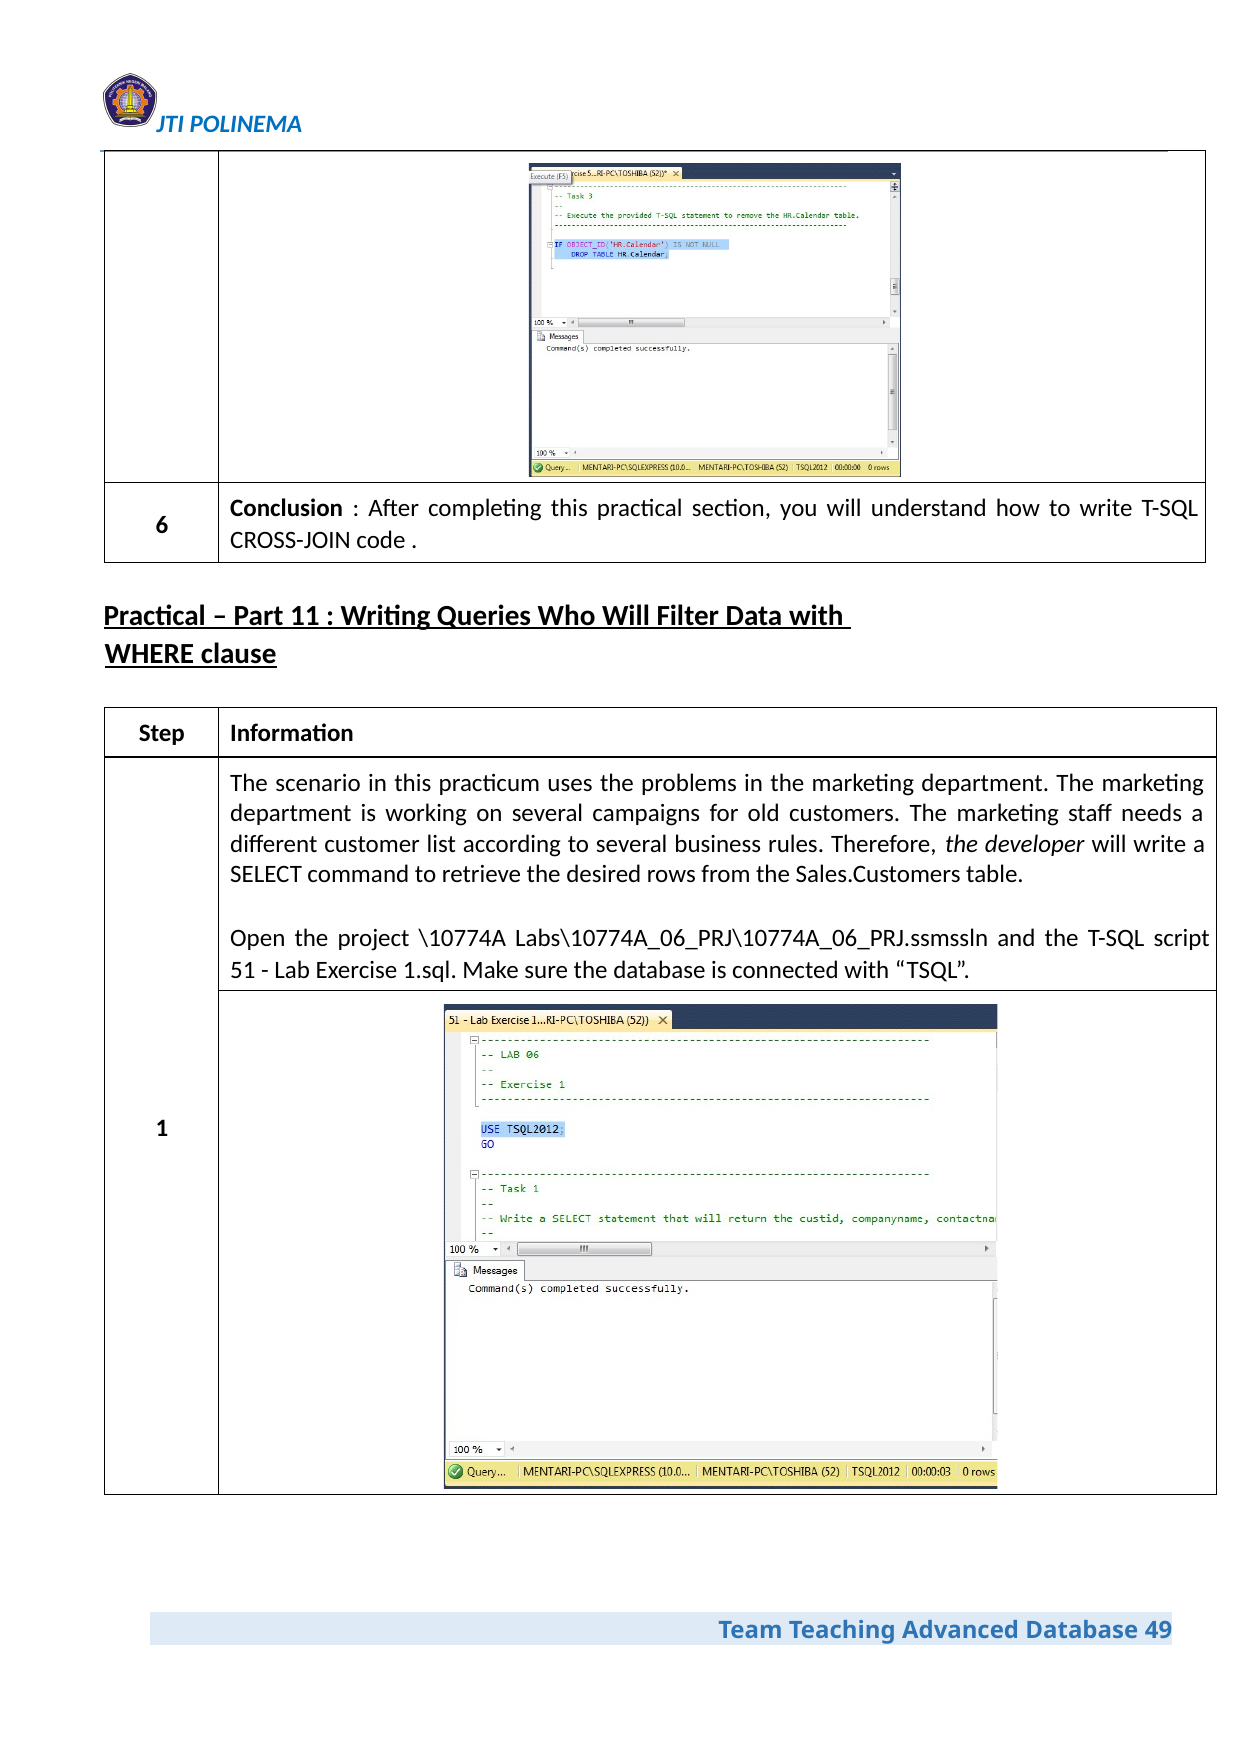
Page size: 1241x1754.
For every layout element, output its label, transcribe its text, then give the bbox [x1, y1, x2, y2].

table_header Information [219, 708, 1216, 756]
table_cell 6 [105, 483, 218, 562]
subtitle Practical – Part 11 : Writing Queries Who Will Filter Data with WHERE clause [103, 597, 931, 671]
picture [443, 1004, 998, 1489]
table_cell 5 [105, 151, 218, 482]
picture [528, 163, 901, 477]
table_cell 1 [105, 758, 218, 1493]
table_cell [219, 151, 1205, 482]
table_cell Conclusion : After completing this practical section, you will understand how to write T-SQL CROSS-JOIN code . [219, 483, 1205, 562]
table_cell [219, 991, 1216, 1493]
picture [103, 73, 157, 127]
table_header Step [105, 708, 218, 756]
table_cell The scenario in this practicum uses the problems in the marketing department. The marketing department is working on several campaigns for old customers. The marketing staff needs a different customer list according to several business rules. Therefore, the developer will write a SELECT command to retrieve the desired rows from the Sales.Customers table. Open the project \10774A Labs\10774A_06_PRJ\10774A_06_PRJ.ssmssln and the T-SQL script 51 - Lab Exercise 1.sql. Make sure the database is connected with “TSQL”. [219, 758, 1216, 990]
